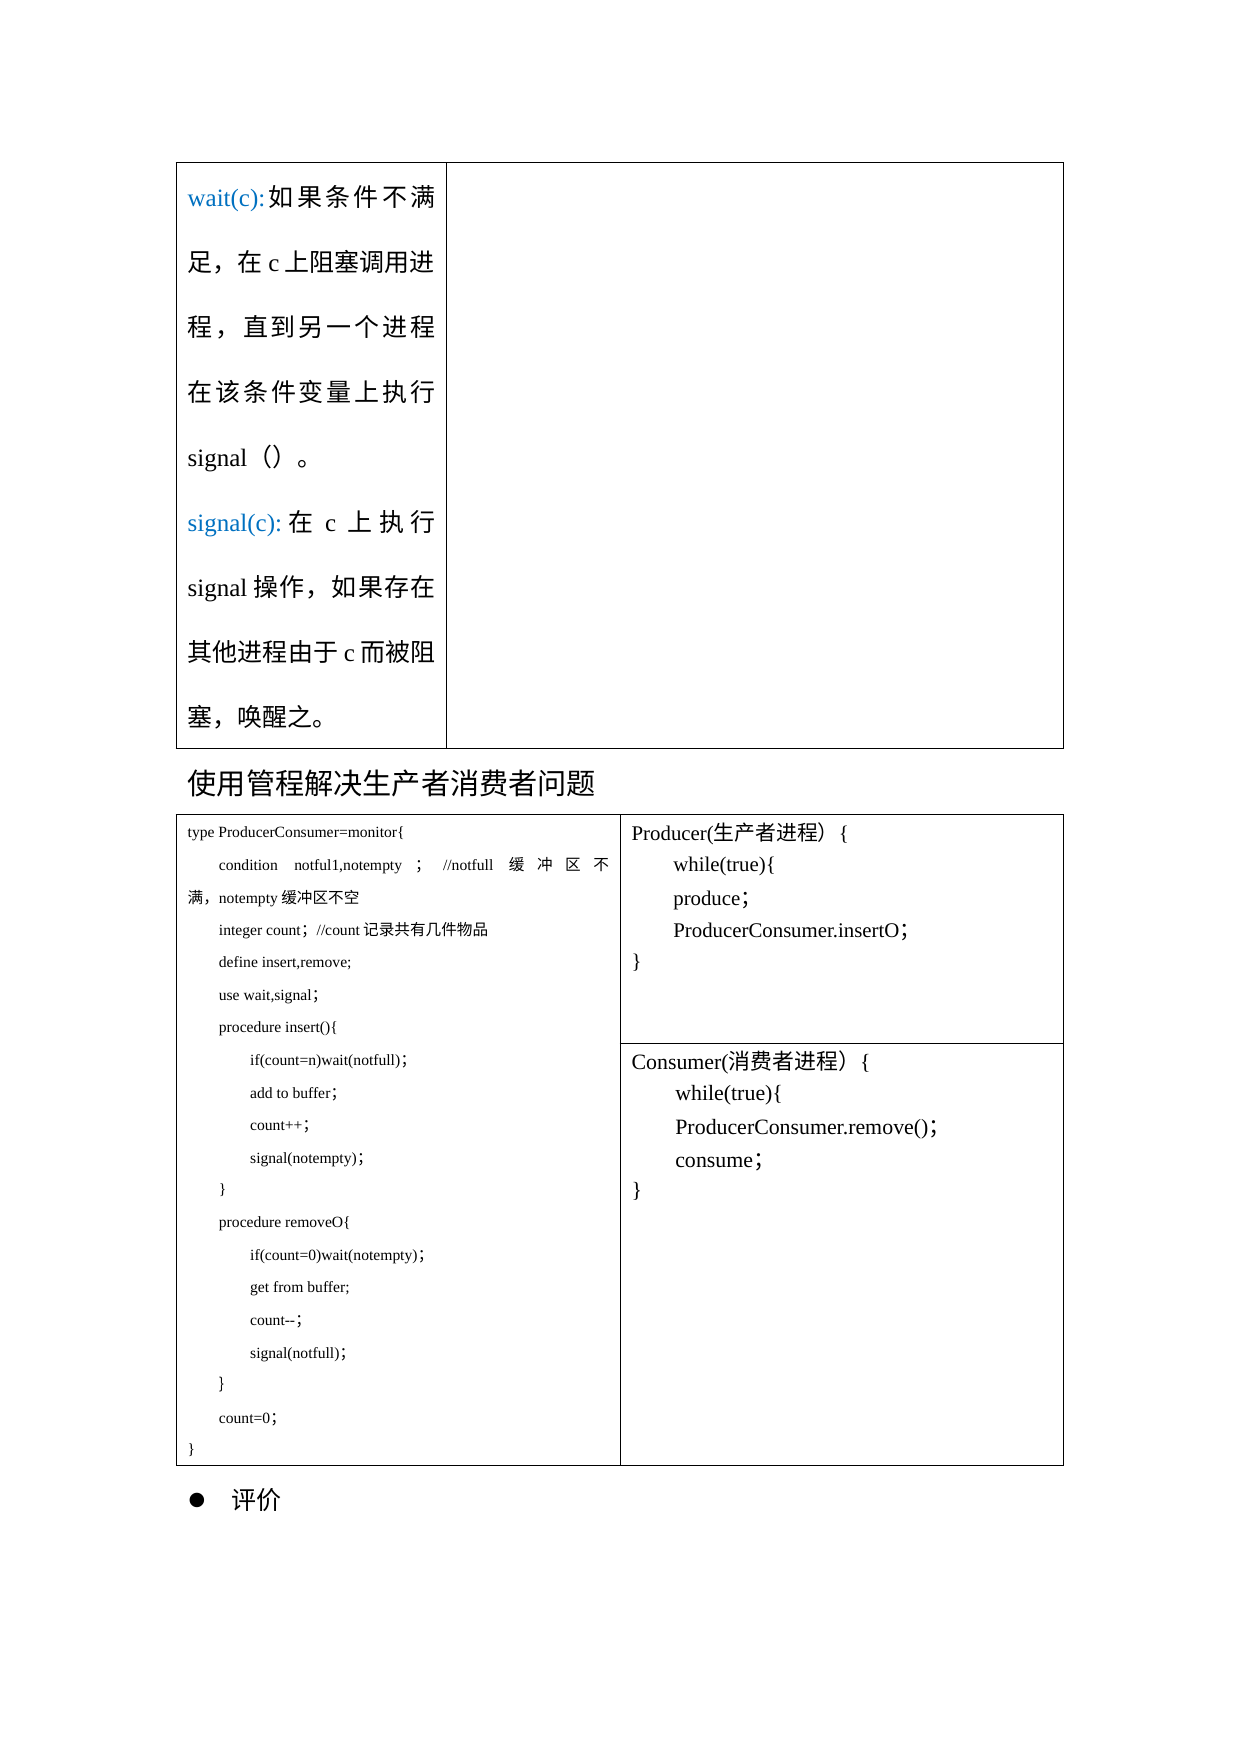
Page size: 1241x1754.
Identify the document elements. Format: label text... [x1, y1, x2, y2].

list 使用管程解决生产者消费者问题 [187, 749, 1053, 814]
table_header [177, 163, 446, 748]
list 评价 [187, 1466, 1053, 1531]
table_header [447, 163, 1063, 748]
table_header Producer(生产者进程）{ while(true){ produce； ProducerConsumer.insertO； } [621, 815, 1063, 1043]
table_header type ProducerConsumer=monitor{ condition notful1,notempty；//notfull缓冲区不满，notempty缓冲区不空 integer count；//count记录共有几件物品 define insert,remove; use wait,signal； procedure insert(){ if(count=n)wait(notfull)； add to buffer； count++； signal(notempty)； } procedure removeO{ if(count=0)wait(notempty)； get from buffer; count--； signal(notfull)； ｝ count=0； } [177, 815, 620, 1465]
table_cell Consumer(消费者进程）{ while(true){ ProducerConsumer.remove()； consume； } [621, 1044, 1063, 1465]
